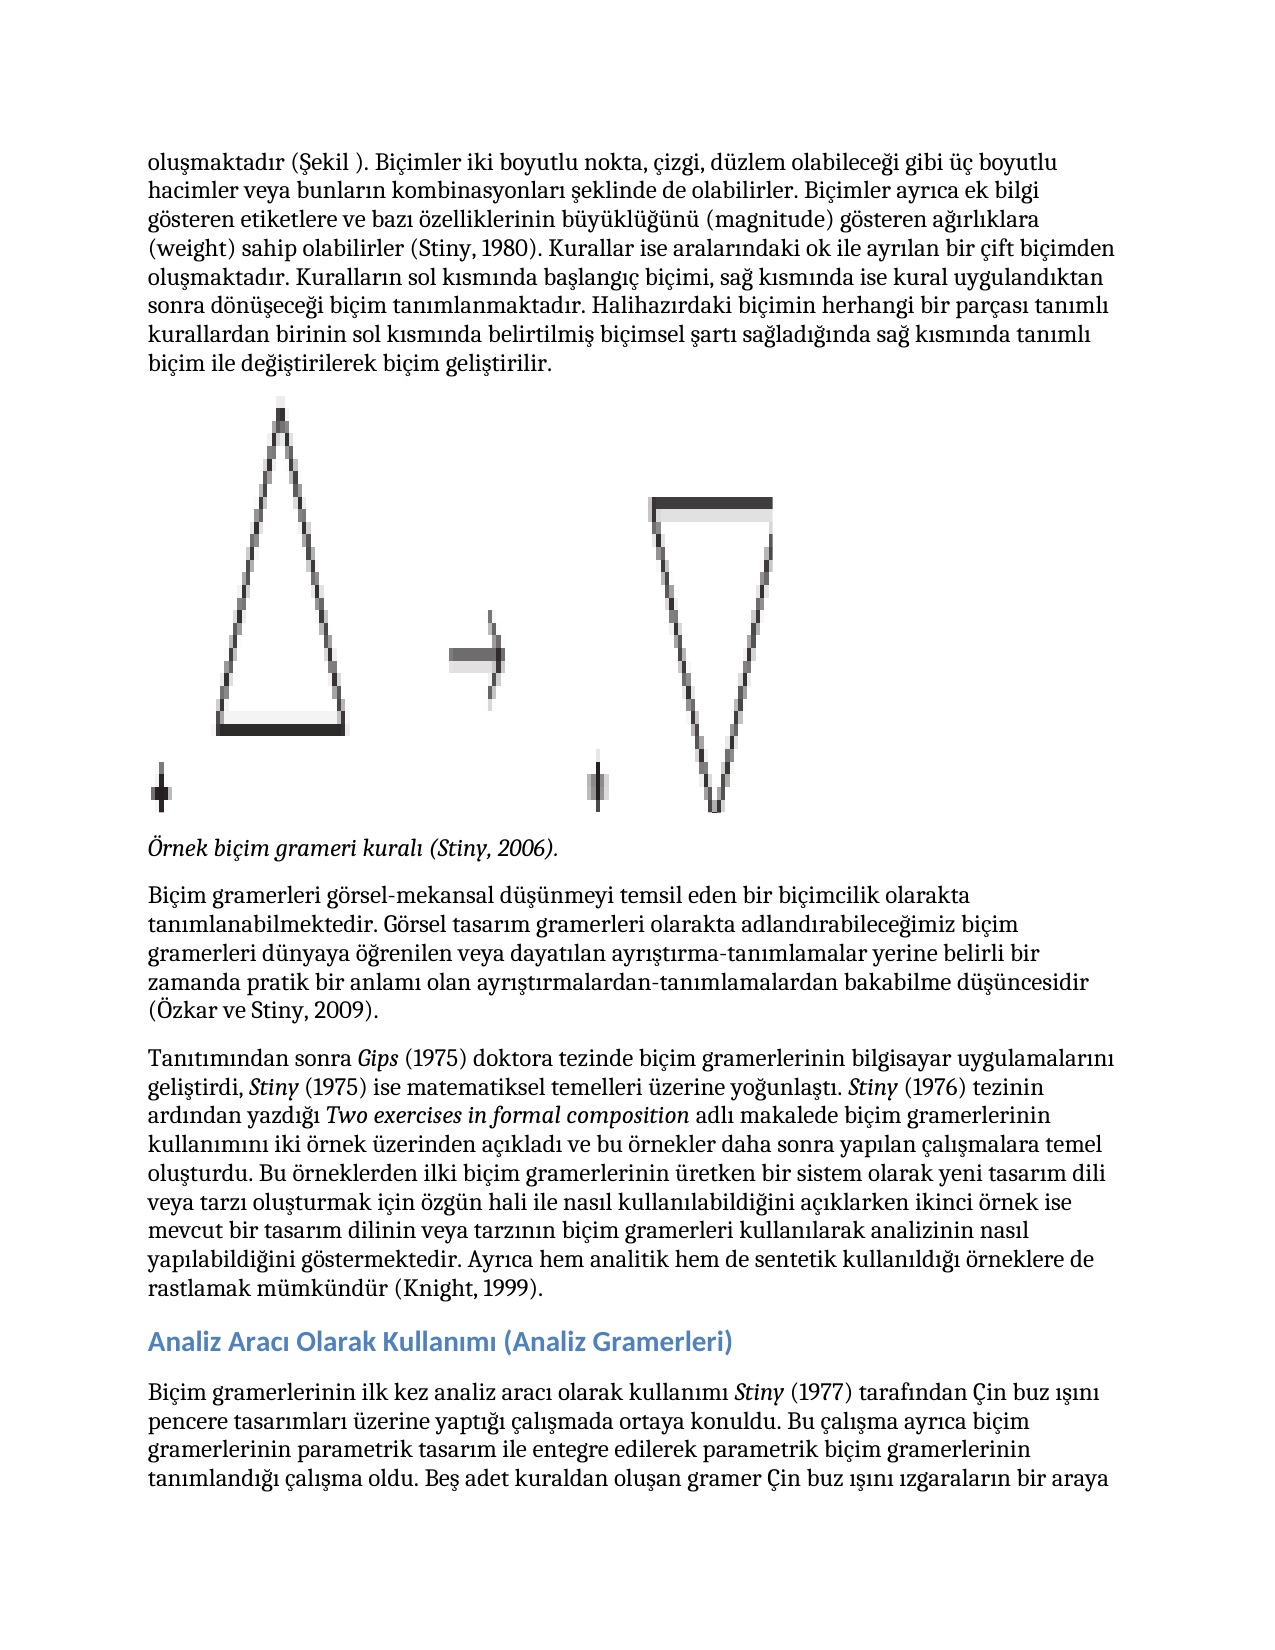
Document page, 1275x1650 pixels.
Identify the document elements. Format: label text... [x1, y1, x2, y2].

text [148, 1378, 1127, 1493]
text Tanıtımından sonra Gips (1975) doktora tezinde biçim gramerlerinin bilgisayar uygulamalarını geliştirdi, Stiny (1975) ise matematiksel temelleri üzerine yoğunlaştı. Stiny (1976) tezinin ardından yazdığı Two exercises in formal composition adlı makalede biçim gramerlerinin kullanımını iki örnek üzerinden açıkladı ve bu örnekler daha sonra yapılan çalışmalara temel oluşturdu. Bu örneklerden ilki biçim gramerlerinin üretken bir sistem olarak yeni tasarım dili veya tarzı oluşturmak için özgün hali ile nasıl kullanılabildiğini açıklarken ikinci örnek ise mevcut bir tasarım dilinin veya tarzının biçim gramerleri kullanılarak analizinin nasıl yapılabildiğini göstermektedir. Ayrıca hem analitik hem de sentetik kullanıldığı örneklere de rastlamak mümkündür (Knight, 1999). [148, 1044, 1127, 1303]
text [148, 148, 1127, 378]
subtitle Analiz Aracı Olarak Kullanımı (Analiz Gramerleri) [148, 1323, 1127, 1359]
text Örnek biçim grameri kuralı (Stiny, 2006). [148, 834, 1127, 863]
text Biçim gramerleri görsel-mekansal düşünmeyi temsil eden bir biçimcilik olarakta tanımlanabilmektedir. Görsel tasarım gramerleri olarakta adlandırabileceğimiz biçim gramerleri dünyaya öğrenilen veya dayatılan ayrıştırma-tanımlamalar yerine belirli bir zamanda pratik bir anlamı olan ayrıştırmalardan-tanımlamalardan bakabilme düşüncesidir (Özkar ve Stiny, 2009). [148, 881, 1127, 1025]
